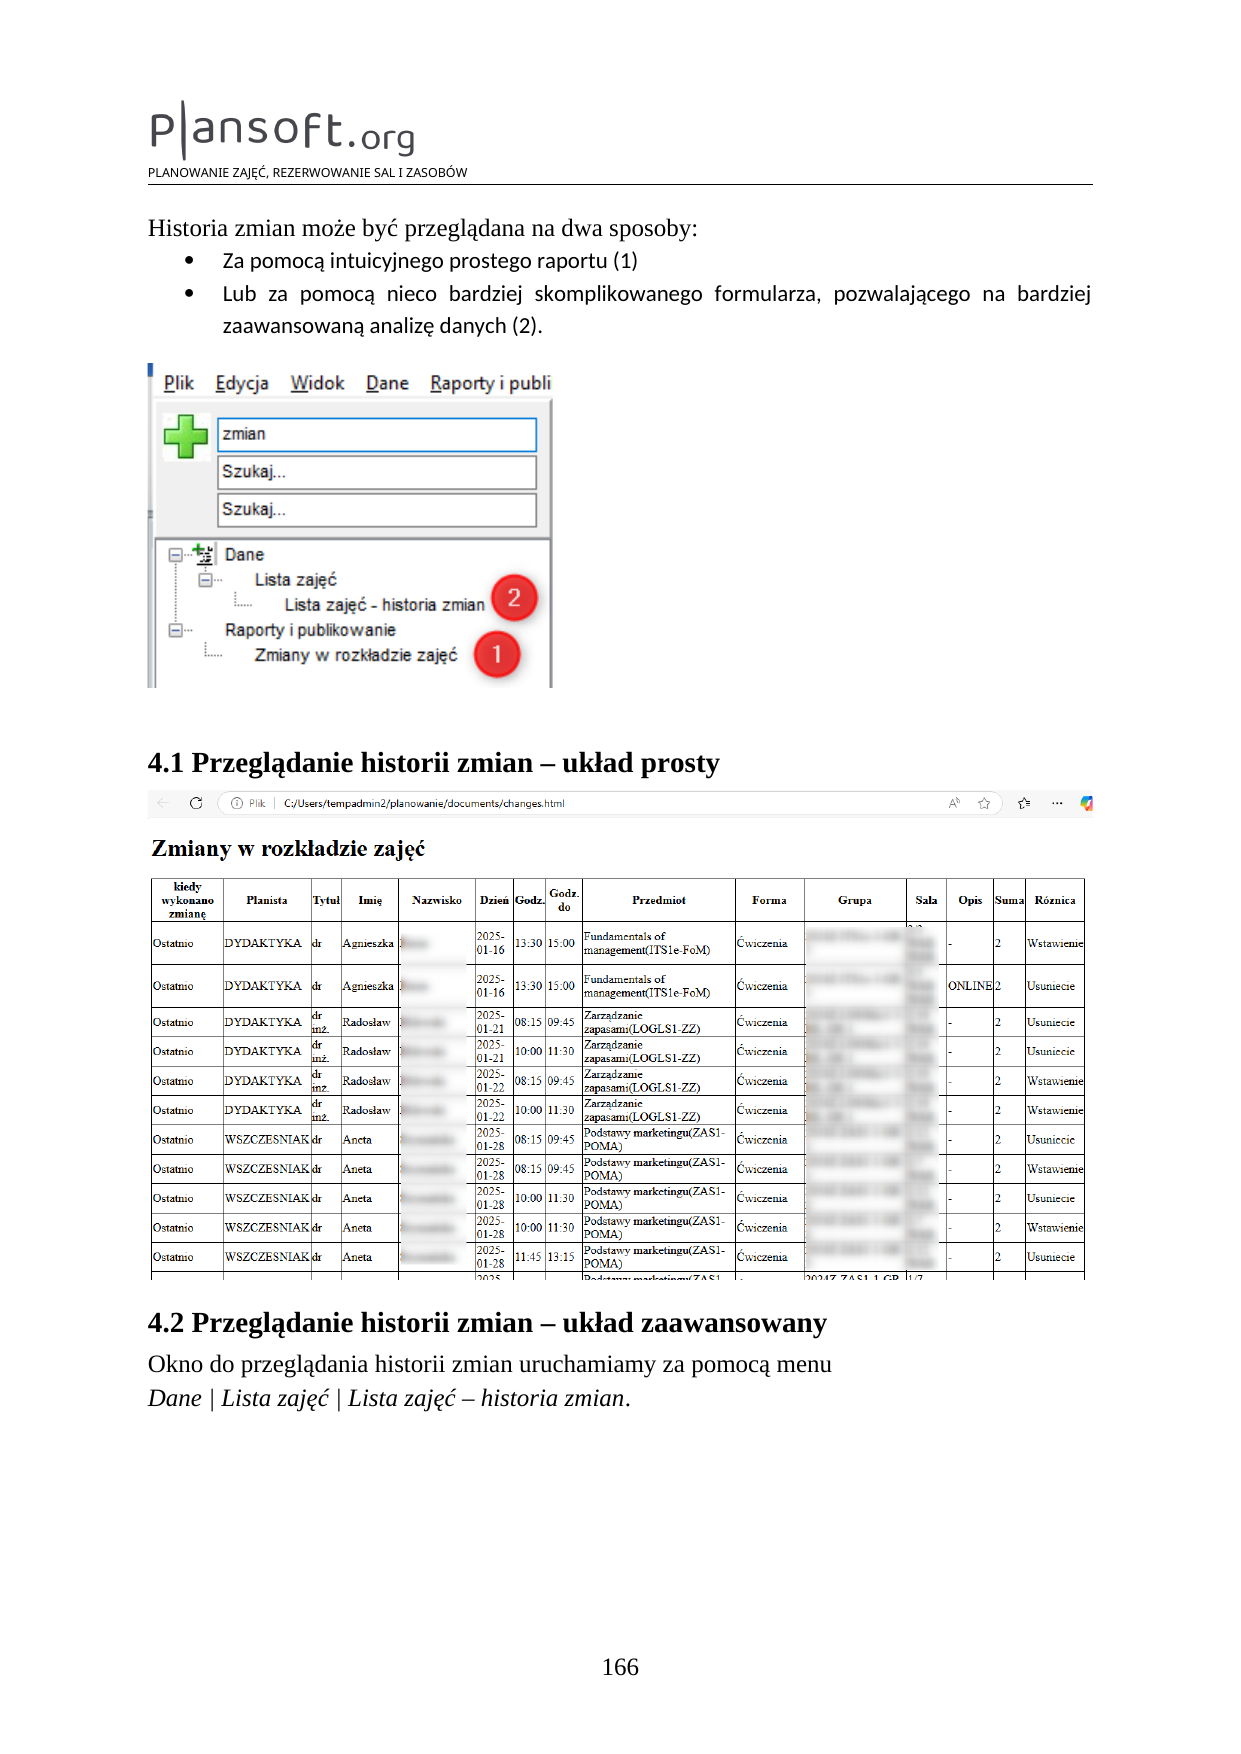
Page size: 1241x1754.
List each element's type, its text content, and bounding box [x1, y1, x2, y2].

picture [147, 790, 1093, 1280]
picture [147, 363, 553, 688]
list Lub za pomocą nieco bardziej skomplikowanego formularza, pozwalającego na bardziej zaawansowaną analizę danych (2). [185, 279, 1093, 339]
list Za pomocą intuicyjnego prostego raportu (1) [185, 247, 1093, 274]
text Historia zmian może być przeglądana na dwa sposoby: [148, 213, 1093, 242]
subtitle Przeglądanie historii zmian – układ prosty [148, 746, 1093, 779]
subtitle Przeglądanie historii zmian – układ zaawansowany [148, 1305, 1093, 1338]
text Okno do przeglądania historii zmian uruchamiamy za pomocą menu [148, 1349, 1093, 1378]
text Dane | Lista zajęć | Lista zajęć – historia zmian. [148, 1383, 1093, 1411]
picture [147, 73, 418, 165]
